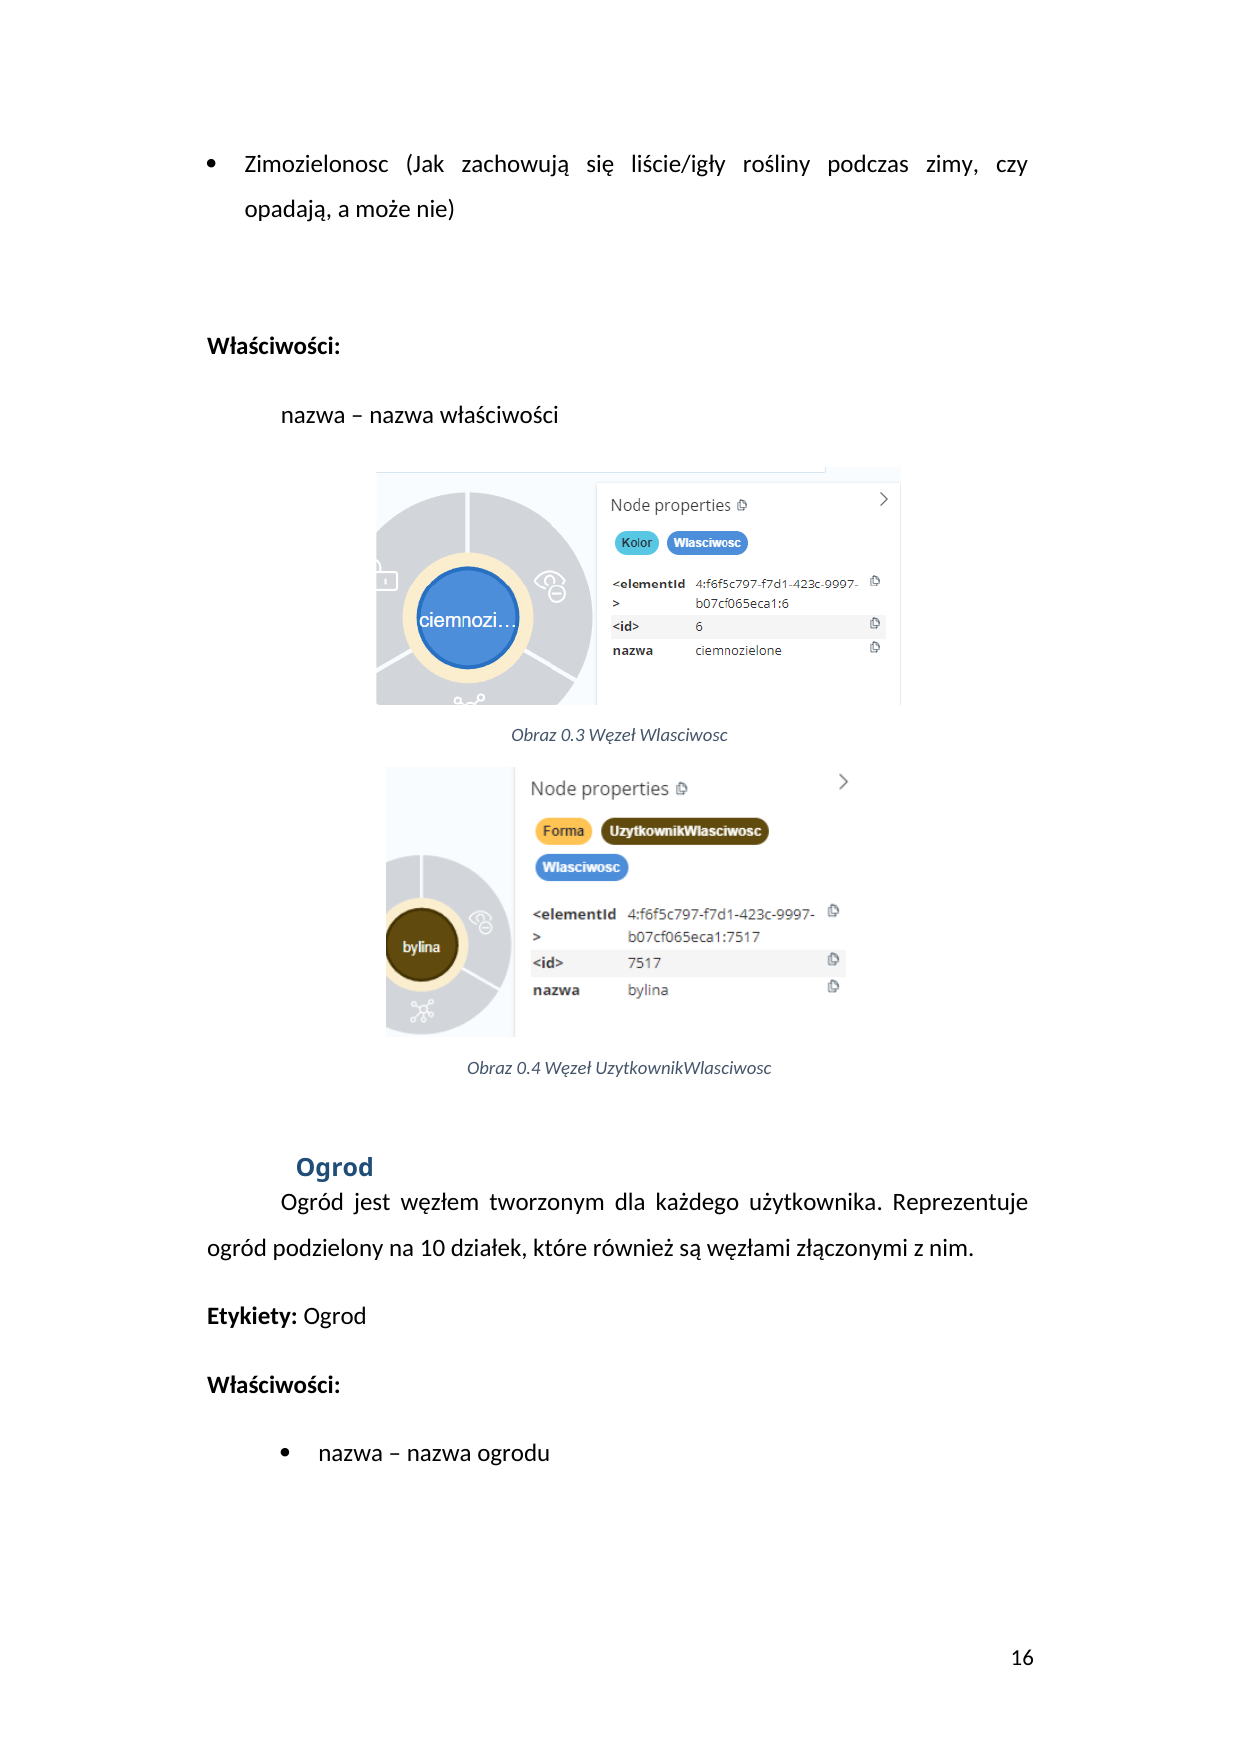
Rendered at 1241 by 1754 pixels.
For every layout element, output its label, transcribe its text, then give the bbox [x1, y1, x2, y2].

text Obraz 0.4 Węzeł UzytkownikWlasciwosc [207, 1056, 1033, 1079]
text Ogród jest węzłem tworzonym dla każdego użytkownika. Reprezentuje ogród podzielony na 10 działek, które również są węzłami złączonymi z nim. [207, 1186, 1029, 1262]
text nazwa – nazwa właściwości [207, 399, 1029, 429]
picture [376, 467, 902, 705]
picture [386, 767, 855, 1037]
text Obraz 0.3 Węzeł Wlasciwosc [207, 723, 1033, 746]
list Zimozielonosc (Jak zachowują się liście/igły rośliny podczas zimy, czy opadają, a może nie) [207, 148, 1029, 224]
subtitle Ogrod [295, 1149, 1033, 1183]
text Właściwości: [207, 331, 1029, 361]
text Etykiety: Ogrod [207, 1300, 1029, 1331]
text Właściwości: [207, 1369, 1029, 1399]
list nazwa – nazwa ogrodu [281, 1437, 1029, 1468]
